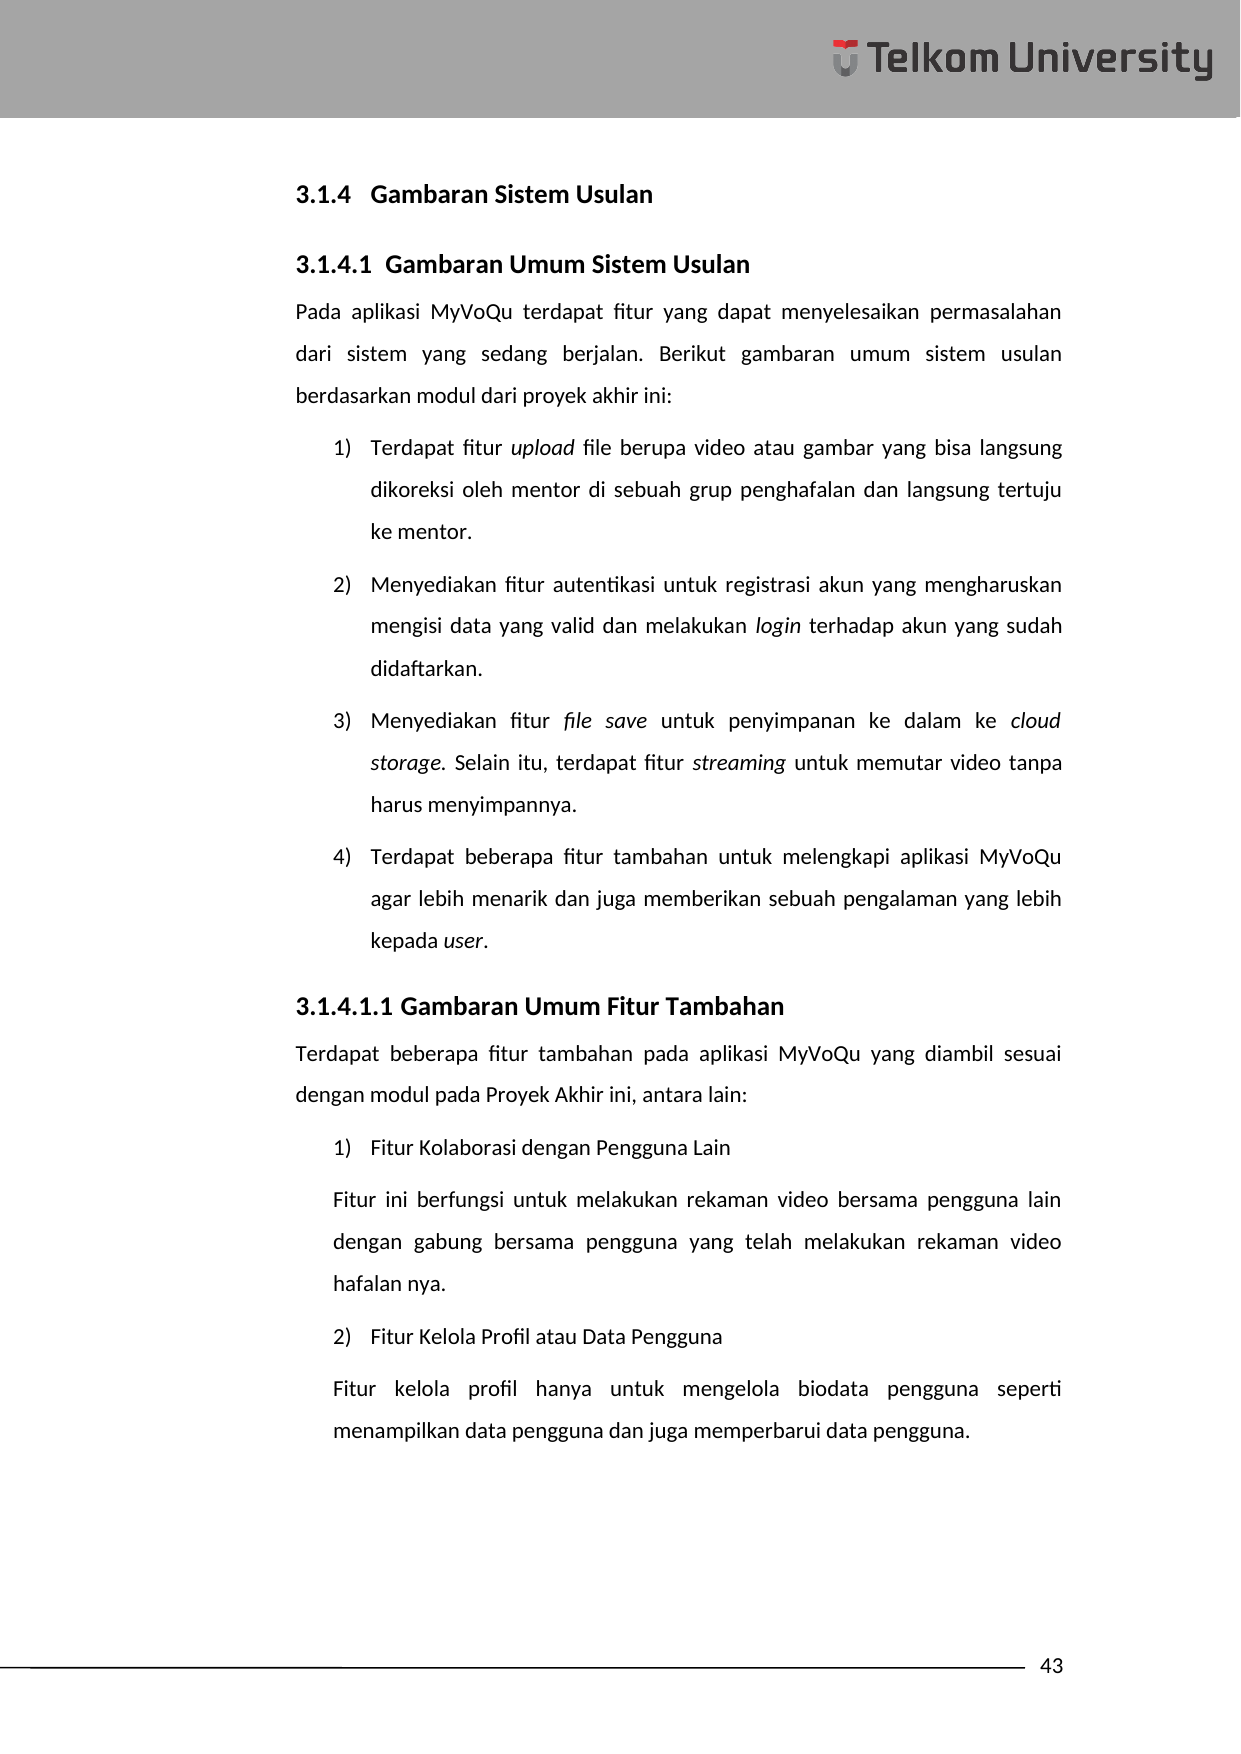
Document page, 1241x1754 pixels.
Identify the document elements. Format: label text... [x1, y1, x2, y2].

text Terdapat beberapa fitur tambahan pada aplikasi MyVoQu yang diambil sesuai dengan modul pada Proyek Akhir ini, antara lain: [295, 1039, 1063, 1109]
subtitle Gambaran Umum Fitur Tambahan [295, 989, 1063, 1022]
list Terdapat beberapa fitur tambahan untuk melengkapi aplikasi MyVoQu agar lebih menarik dan juga memberikan sebuah pengalaman yang lebih kepada user. [333, 842, 1063, 954]
list Menyediakan fitur autentikasi untuk registrasi akun yang mengharuskan mengisi data yang valid dan melakukan login terhadap akun yang sudah didaftarkan. [333, 570, 1063, 682]
subtitle Gambaran Sistem Usulan [295, 177, 1063, 210]
picture [833, 40, 1213, 81]
text Fitur kelola profil hanya untuk mengelola biodata pengguna seperti menampilkan data pengguna dan juga memperbarui data pengguna. [333, 1374, 1063, 1444]
text Pada aplikasi MyVoQu terdapat fitur yang dapat menyelesaikan permasalahan dari sistem yang sedang berjalan. Berikut gambaran umum sistem usulan berdasarkan modul dari proyek akhir ini: [295, 297, 1063, 409]
list Menyediakan fitur file save untuk penyimpanan ke dalam ke cloud storage. Selain itu, terdapat fitur streaming untuk memutar video tanpa harus menyimpannya. [333, 706, 1063, 818]
list Fitur Kolaborasi dengan Pengguna Lain [333, 1133, 1063, 1161]
text Fitur ini berfungsi untuk melakukan rekaman video bersama pengguna lain dengan gabung bersama pengguna yang telah melakukan rekaman video hafalan nya. [333, 1185, 1063, 1297]
list Terdapat fitur upload file berupa video atau gambar yang bisa langsung dikoreksi oleh mentor di sebuah grup penghafalan dan langsung tertuju ke mentor. [333, 433, 1063, 545]
subtitle Gambaran Umum Sistem Usulan [295, 247, 1063, 281]
list Fitur Kelola Profil atau Data Pengguna [333, 1322, 1063, 1350]
